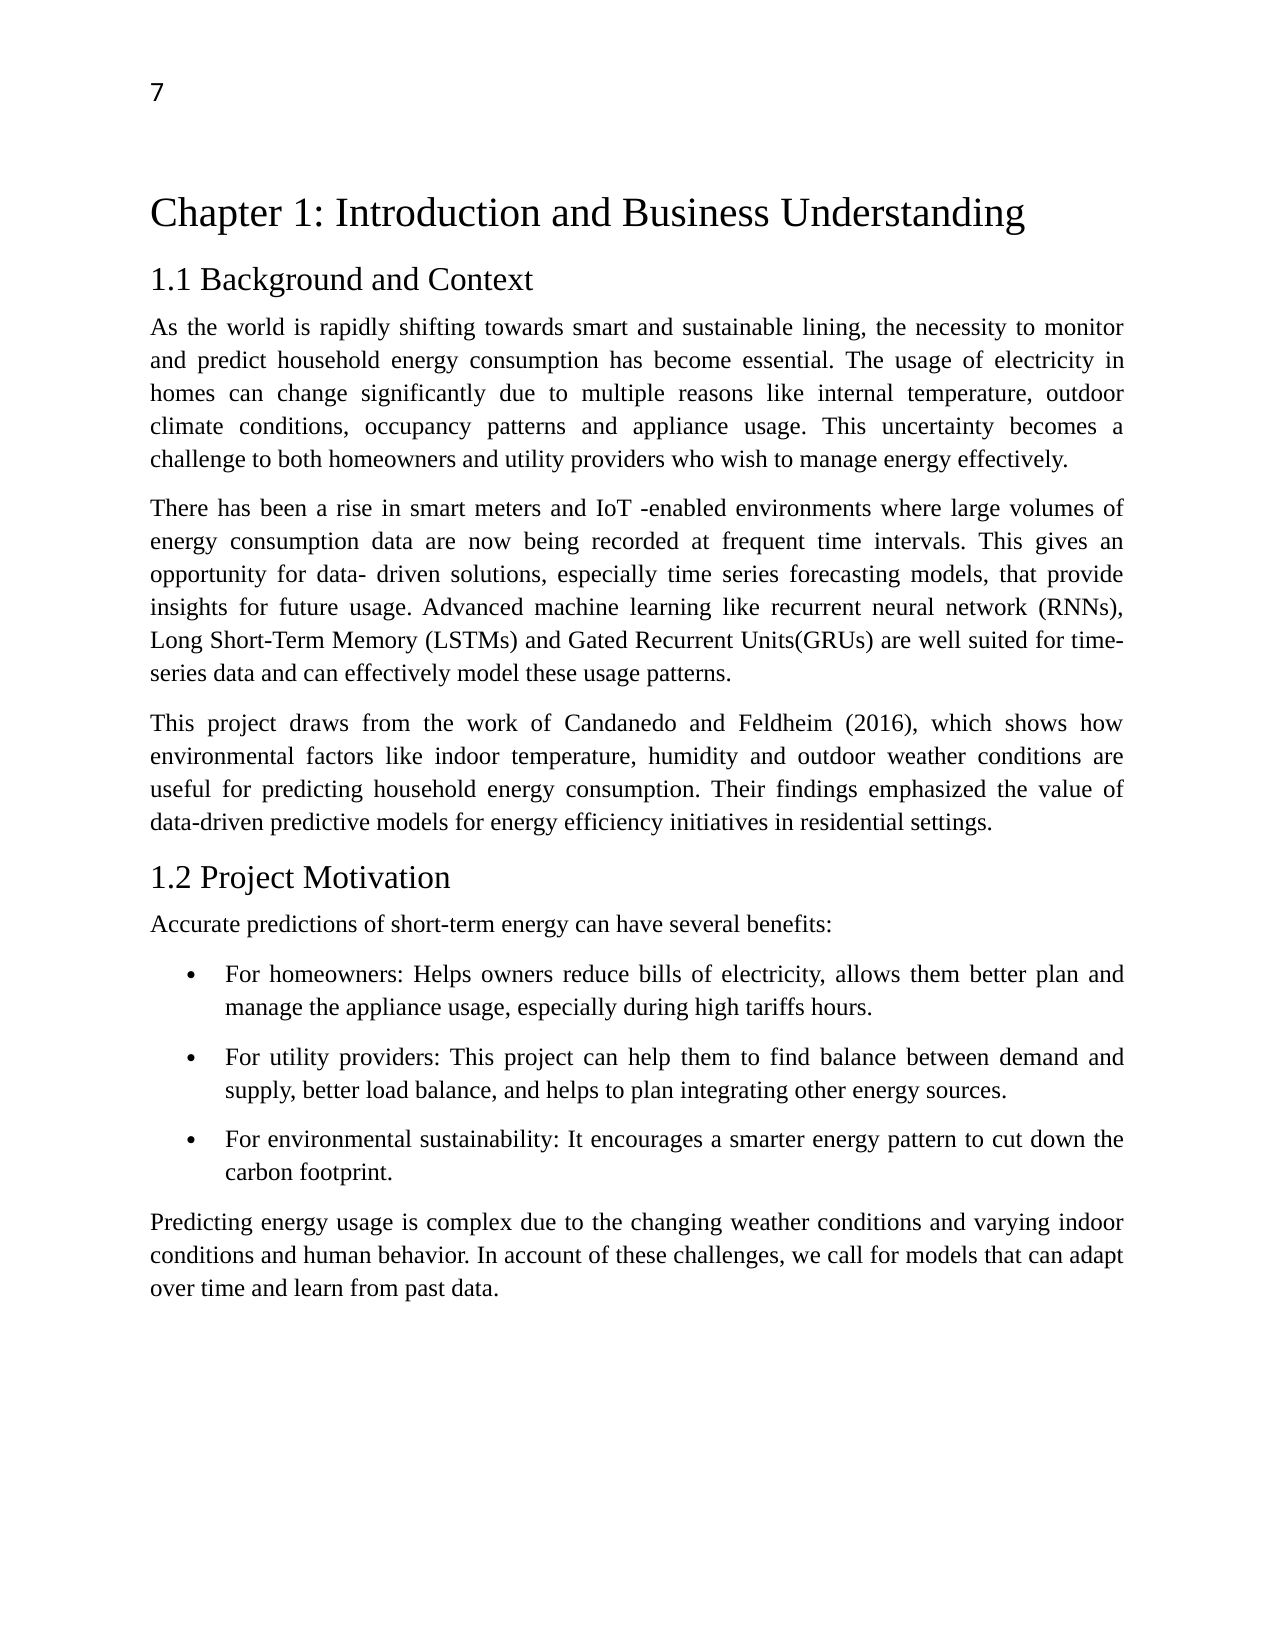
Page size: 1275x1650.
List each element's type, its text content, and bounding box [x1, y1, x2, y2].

text This project draws from the work of Candanedo and Feldheim (2016), which shows how environmental factors like indoor temperature, humidity and outdoor weather conditions are useful for predicting household energy consumption. Their findings emphasized the value of data-driven predictive models for energy efficiency initiatives in residential settings. [150, 708, 1125, 836]
text There has been a rise in smart meters and IoT -enabled environments where large volumes of energy consumption data are now being recorded at frequent time intervals. This gives an opportunity for data- driven solutions, especially time series forecasting models, that provide insights for future usage. Advanced machine learning like recurrent neural network (RNNs), Long Short-Term Memory (LSTMs) and Gated Recurrent Units(GRUs) are well suited for time-series data and can effectively model these usage patterns. [150, 493, 1125, 687]
text Predicting energy usage is complex due to the changing weather conditions and varying indoor conditions and human behavior. In account of these challenges, we call for models that can adapt over time and learn from past data. [150, 1207, 1125, 1302]
list For homeowners: Helps owners reduce bills of electricity, allows them better plan and manage the appliance usage, especially during high tariffs hours. [187, 959, 1125, 1021]
text As the world is rapidly shifting towards smart and sustainable lining, the necessity to monitor and predict household energy consumption has become essential. The usage of electricity in homes can change significantly due to multiple reasons like internal temperature, outdoor climate conditions, occupancy patterns and appliance usage. This uncertainty becomes a challenge to both homeowners and utility providers who wish to manage energy effectively. [150, 312, 1125, 472]
list For environmental sustainability: It encourages a smarter energy pattern to cut down the carbon footprint. [187, 1124, 1125, 1186]
subtitle Chapter 1: Introduction and Business Understanding [150, 187, 1125, 235]
subtitle 1.2 Project Motivation [150, 857, 1125, 895]
subtitle Background and Context [150, 259, 1125, 298]
list For utility providers: This project can help them to find balance between demand and supply, better load balance, and helps to plan integrating other energy sources. [187, 1042, 1125, 1103]
text Accurate predictions of short-term energy can have several benefits: [150, 909, 1125, 938]
